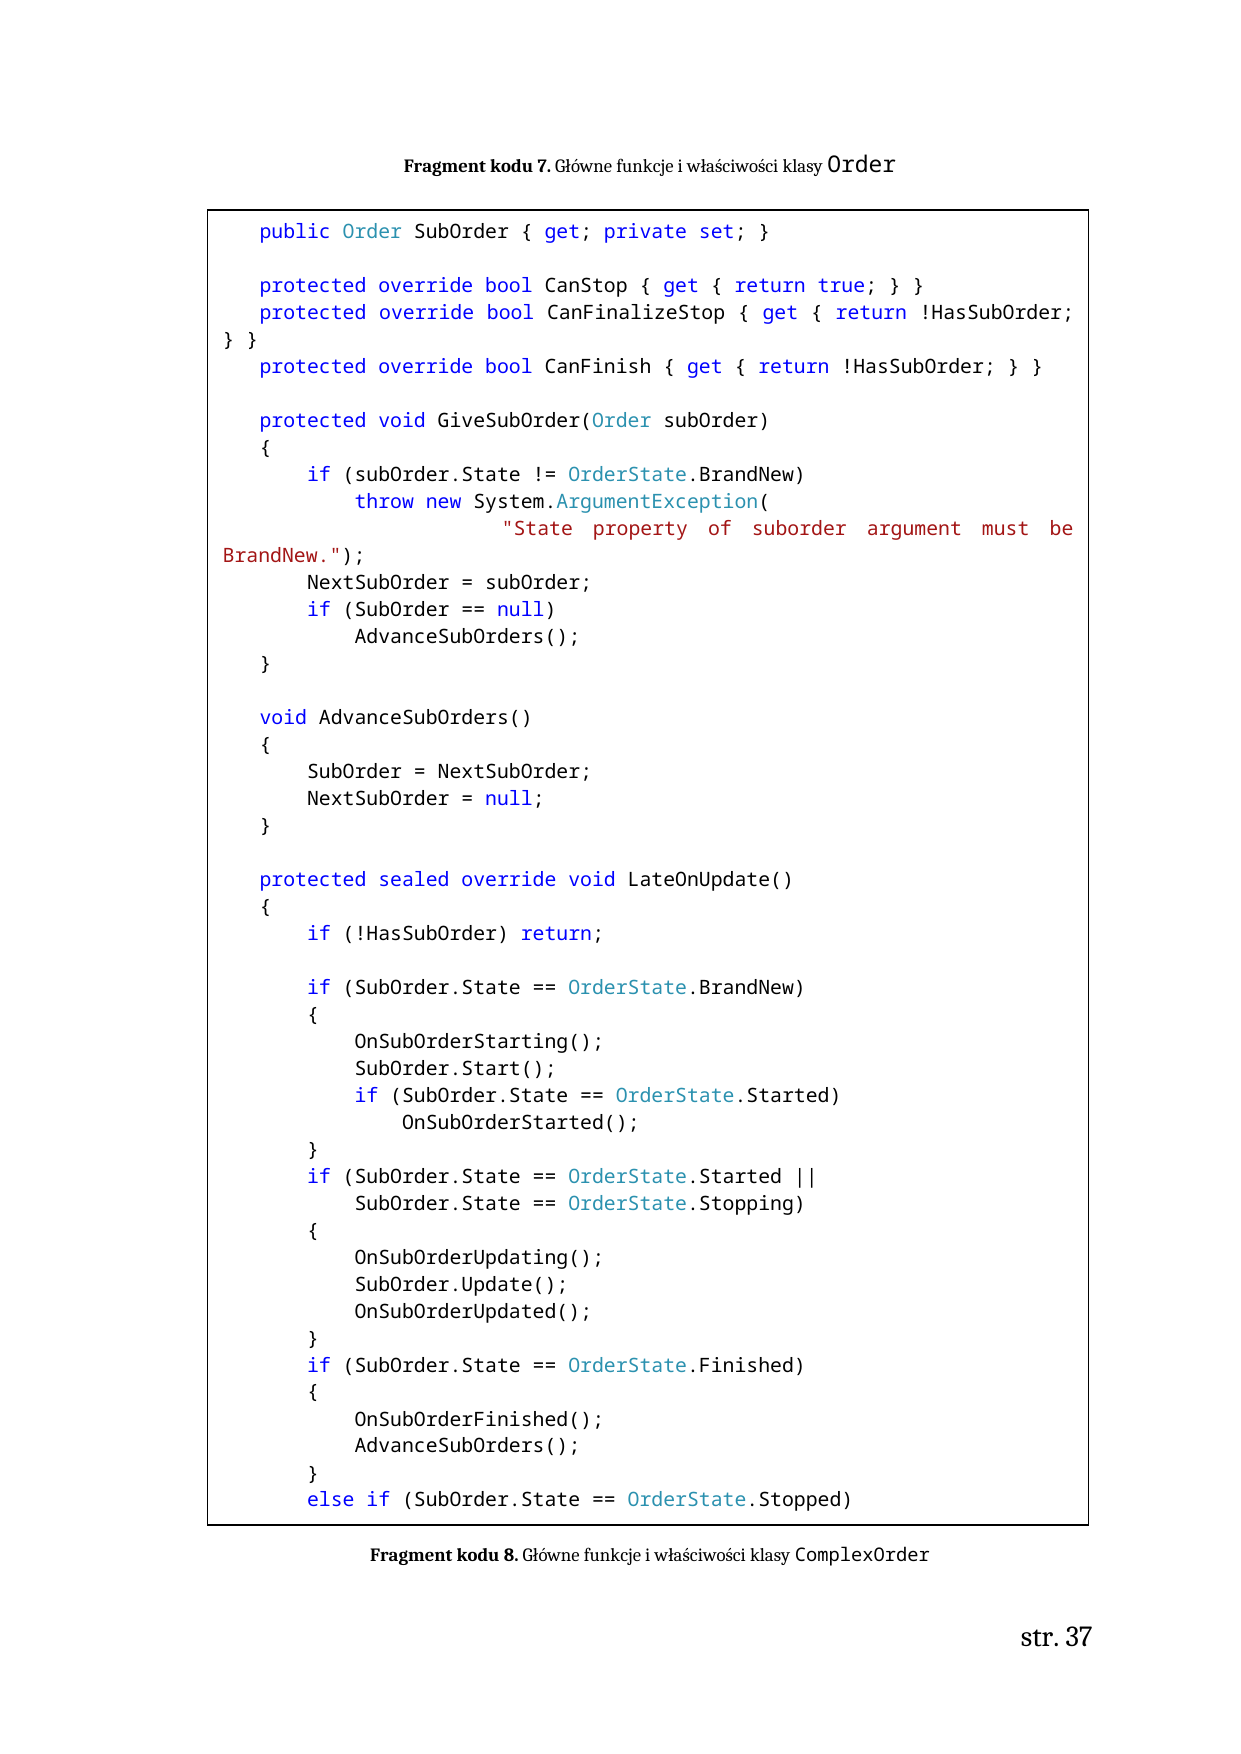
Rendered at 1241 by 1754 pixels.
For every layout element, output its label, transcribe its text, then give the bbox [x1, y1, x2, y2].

text Fragment kodu 7. Główne funkcje i właściwości klasy Order [207, 148, 1092, 179]
text Fragment kodu 8. Główne funkcje i właściwości klasy ComplexOrder [207, 1542, 1092, 1567]
